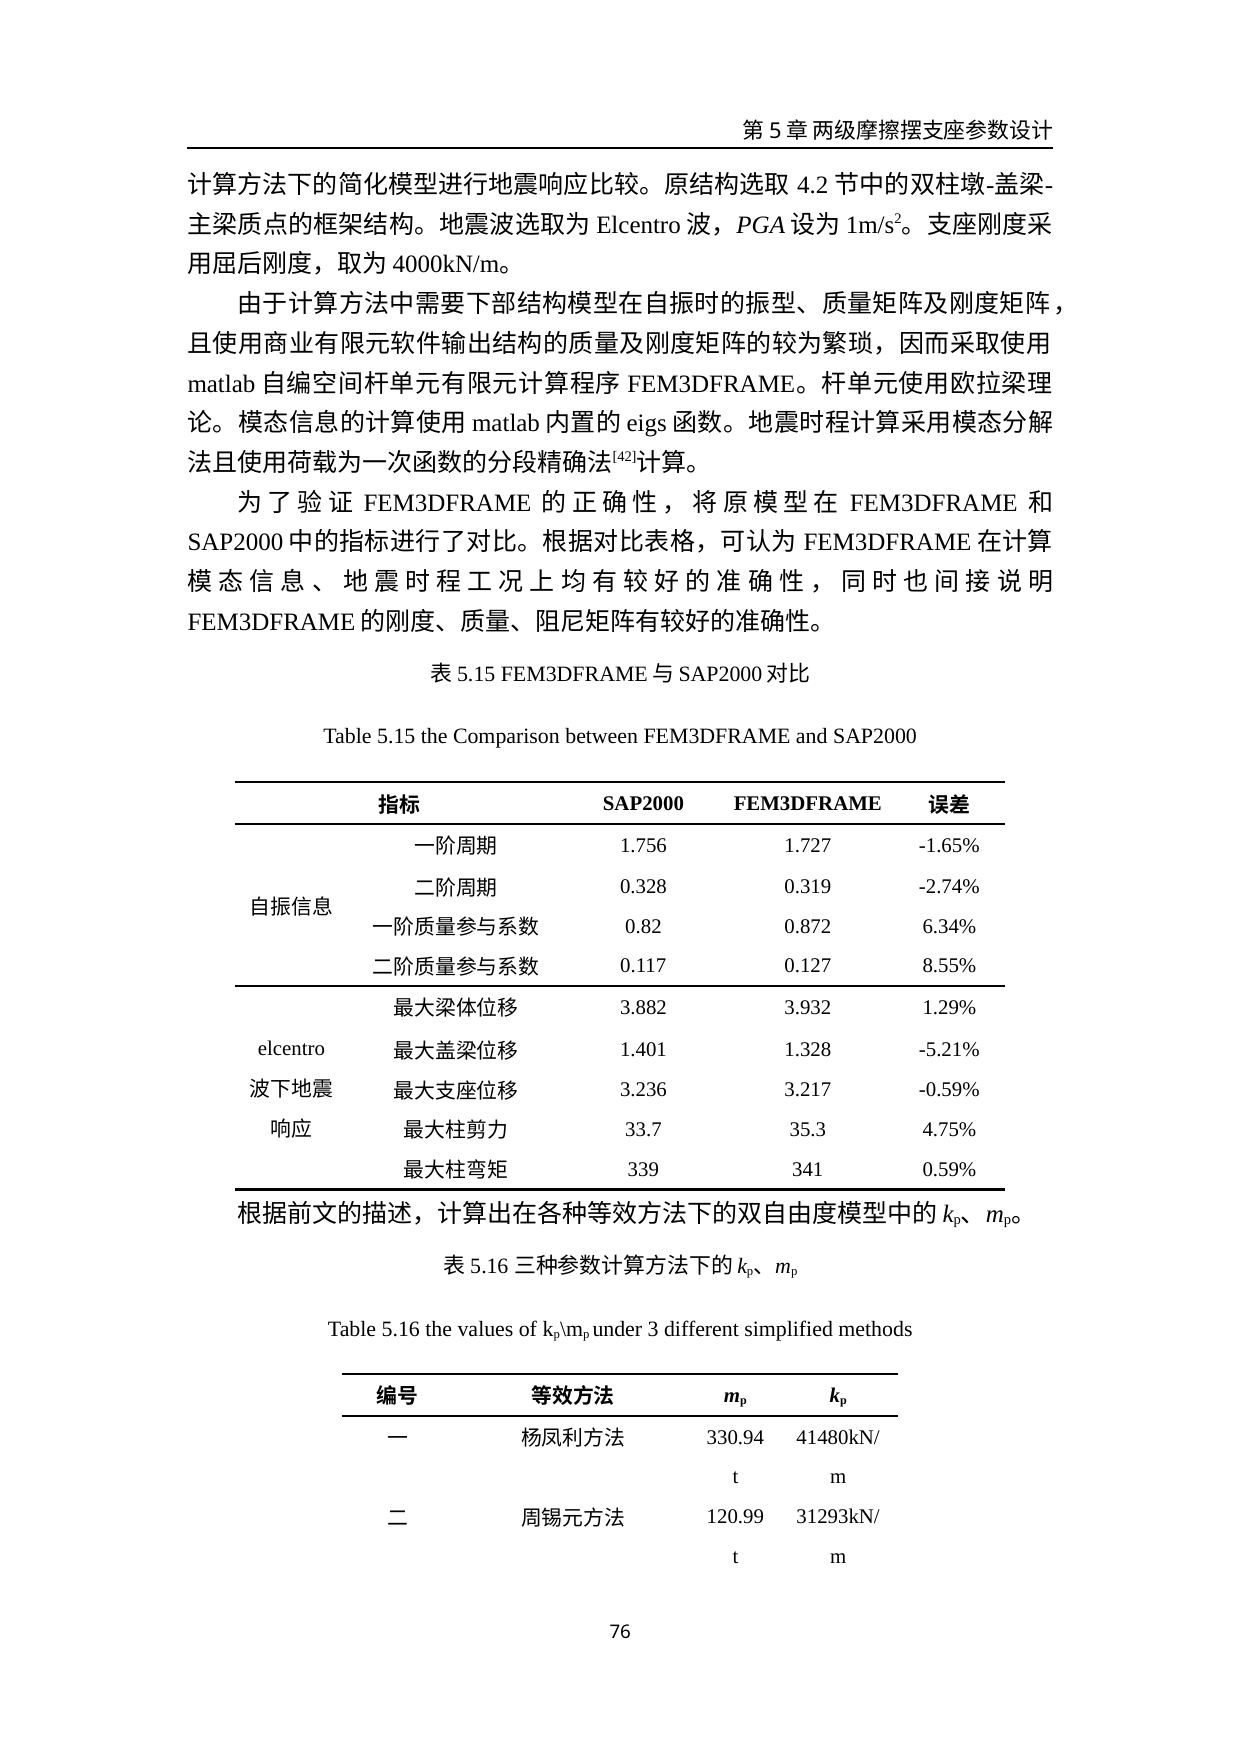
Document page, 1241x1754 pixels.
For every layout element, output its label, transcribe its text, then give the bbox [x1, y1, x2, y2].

table_cell 8.55% [893, 946, 1005, 985]
table_cell 0.328 [564, 865, 722, 906]
table_cell 41480kN/m [778, 1417, 898, 1496]
table_cell 一 [342, 1417, 453, 1496]
table_cell 最大柱剪力 [347, 1109, 564, 1149]
table_cell 1.328 [722, 1026, 893, 1069]
table_cell 1.401 [564, 1026, 722, 1069]
text Table . the Comparison between FEM3DFRAME and SAP2000 [187, 716, 1053, 756]
table_header FEM3DFRAME [722, 783, 893, 823]
table_cell 341 [722, 1149, 893, 1188]
table_cell 1.29% [893, 987, 1005, 1026]
text 由于计算方法中需要下部结构模型在自振时的振型、质量矩阵及刚度矩阵，且使用商业有限元软件输出结构的质量及刚度矩阵的较为繁琐，因而采取使用matlab自编空间杆单元有限元计算程序FEM3DFRAME。杆单元使用欧拉梁理论。模态信息的计算使用matlab内置的eigs函数。地震时程计算采用模态分解法且使用荷载为一次函数的分段精确法[42]计算。 [187, 282, 1053, 480]
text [187, 163, 1053, 282]
table_cell 二阶质量参与系数 [347, 946, 564, 985]
table_header 编号 [342, 1375, 453, 1415]
table_header 等效方法 [453, 1375, 693, 1415]
table_header mp [693, 1375, 777, 1415]
table_cell 3.882 [564, 987, 722, 1026]
table_cell -0.59% [893, 1069, 1005, 1109]
table_cell 最大梁体位移 [347, 987, 564, 1026]
text 根据前文的描述，计算出在各种等效方法下的双自由度模型中的kp、mp。 [187, 1191, 1053, 1231]
table_cell 二阶周期 [347, 865, 564, 906]
table_cell 3.217 [722, 1069, 893, 1109]
table_cell -5.21% [893, 1026, 1005, 1069]
table_cell 120.99t [693, 1496, 777, 1576]
table_cell elcentro波下地震响应 [235, 987, 347, 1188]
text 为了验证FEM3DFRAME的正确性，将原模型在FEM3DFRAME和SAP2000中的指标进行了对比。根据对比表格，可认为FEM3DFRAME在计算模态信息、地震时程工况上均有较好的准确性，同时也间接说明FEM3DFRAME的刚度、质量、阻尼矩阵有较好的准确性。 [187, 480, 1053, 639]
table_cell 0.872 [722, 906, 893, 946]
table_cell -2.74% [893, 865, 1005, 906]
table_cell 二 [342, 1496, 453, 1576]
table_cell 35.3 [722, 1109, 893, 1149]
table_cell 最大支座位移 [347, 1069, 564, 1109]
table_cell 周锡元方法 [453, 1496, 693, 1576]
table_cell 0.82 [564, 906, 722, 946]
table_cell 3.236 [564, 1069, 722, 1109]
table_cell 杨凤利方法 [453, 1417, 693, 1496]
table_cell 一阶周期 [347, 825, 564, 864]
table_cell 0.127 [722, 946, 893, 985]
table_header SAP2000 [564, 783, 722, 823]
table_cell 339 [564, 1149, 722, 1188]
table_cell 最大盖梁位移 [347, 1026, 564, 1069]
text Table . the values of kp\mp under 3 different simplified methods [187, 1308, 1053, 1348]
table_cell 1.756 [564, 825, 722, 864]
table_cell 33.7 [564, 1109, 722, 1149]
table_header 指标 [235, 783, 564, 823]
table_cell -1.65% [893, 825, 1005, 864]
table_cell 0.319 [722, 865, 893, 906]
table_cell 1.727 [722, 825, 893, 864]
table_cell 0.117 [564, 946, 722, 985]
table_cell 0.59% [893, 1149, 1005, 1188]
table_cell 330.94t [693, 1417, 777, 1496]
table_cell 自振信息 [235, 825, 347, 985]
table_cell 一阶质量参与系数 [347, 906, 564, 946]
table_cell 31293kN/m [778, 1496, 898, 1576]
table_header 误差 [893, 783, 1005, 823]
table_header kp [778, 1375, 898, 1415]
table_cell 3.932 [722, 987, 893, 1026]
table_cell 最大柱弯矩 [347, 1149, 564, 1188]
table_cell 6.34% [893, 906, 1005, 946]
table_cell 4.75% [893, 1109, 1005, 1149]
